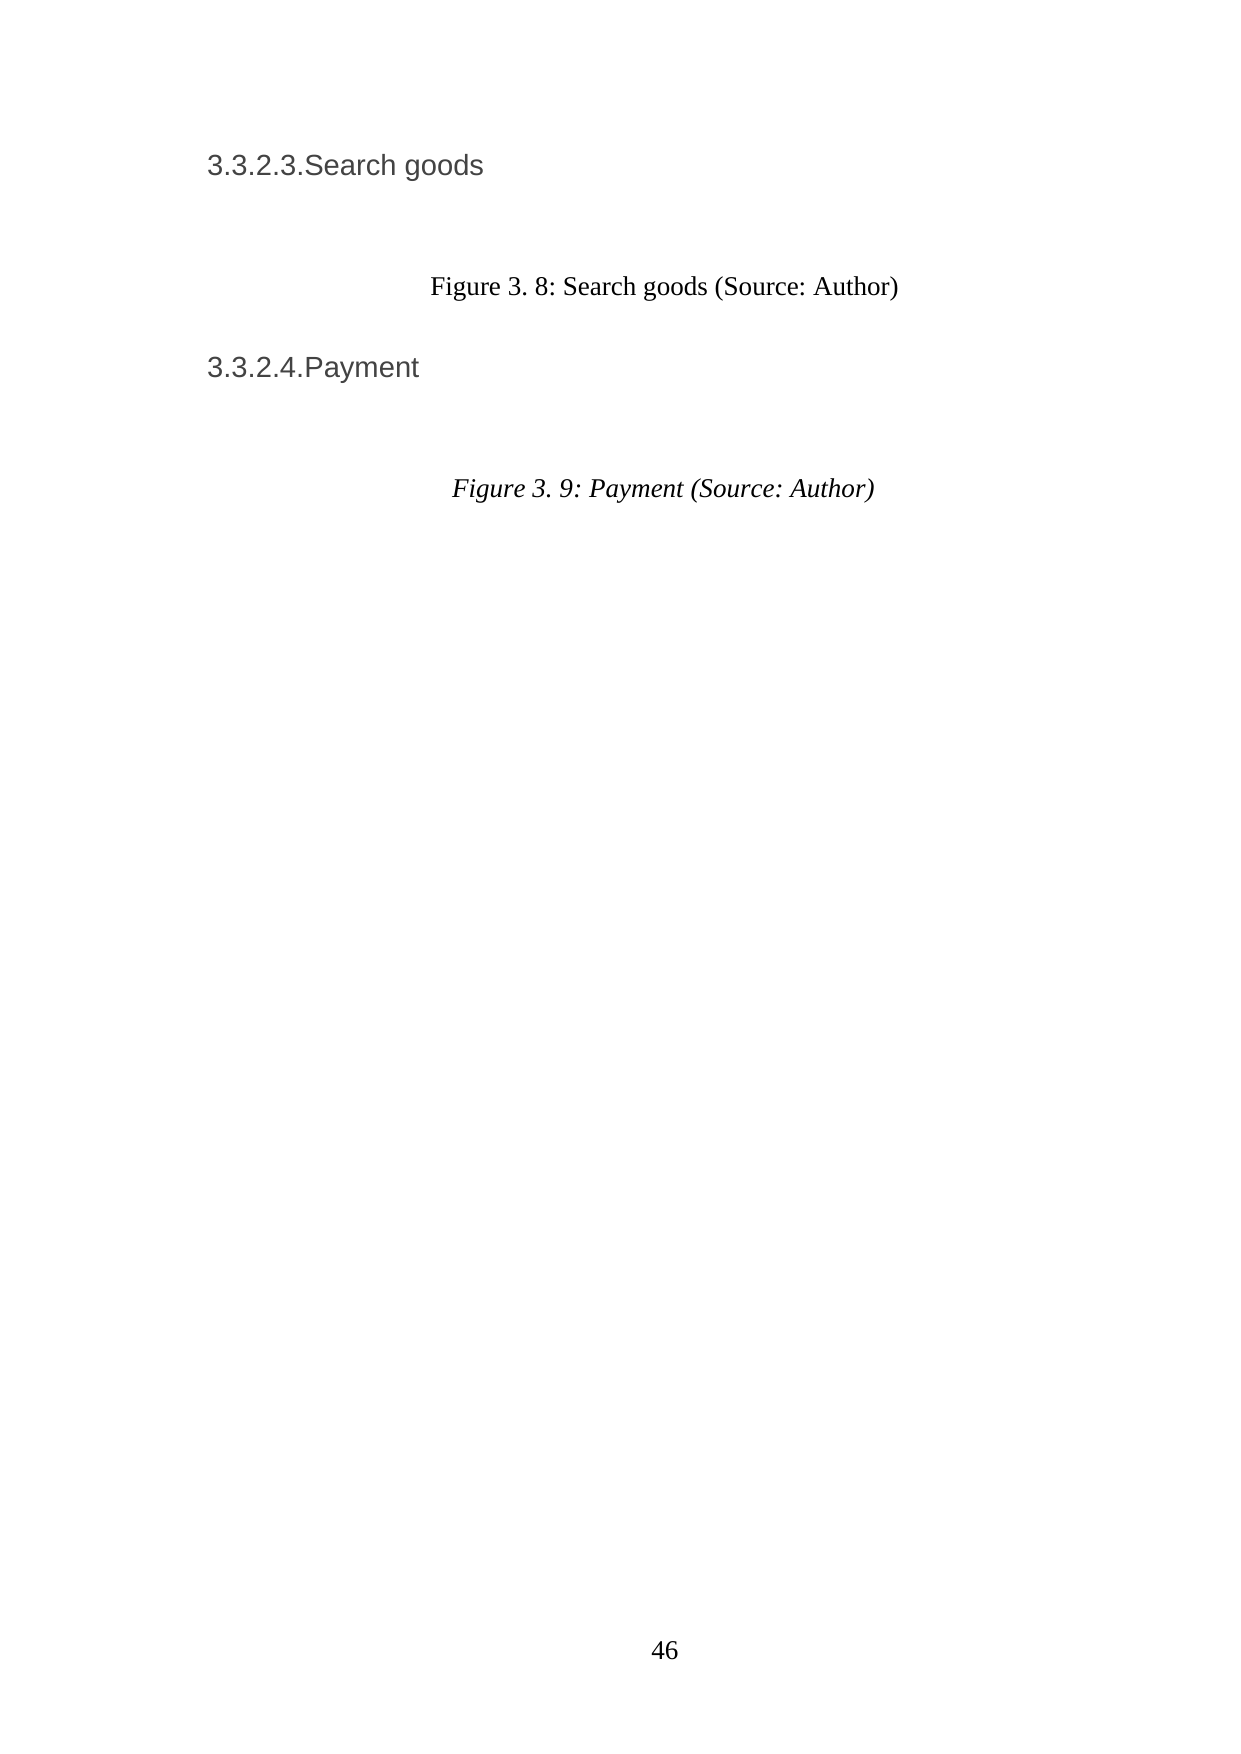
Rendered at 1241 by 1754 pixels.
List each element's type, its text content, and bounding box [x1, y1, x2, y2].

subtitle 3.3.2.3.Search goods [207, 148, 1122, 181]
text Figure 3. 8: Search goods (Source: Author) [207, 270, 1122, 301]
text Figure 3. 9: Payment (Source: Author) [207, 472, 1122, 503]
subtitle 3.3.2.4.Payment [207, 350, 1122, 383]
